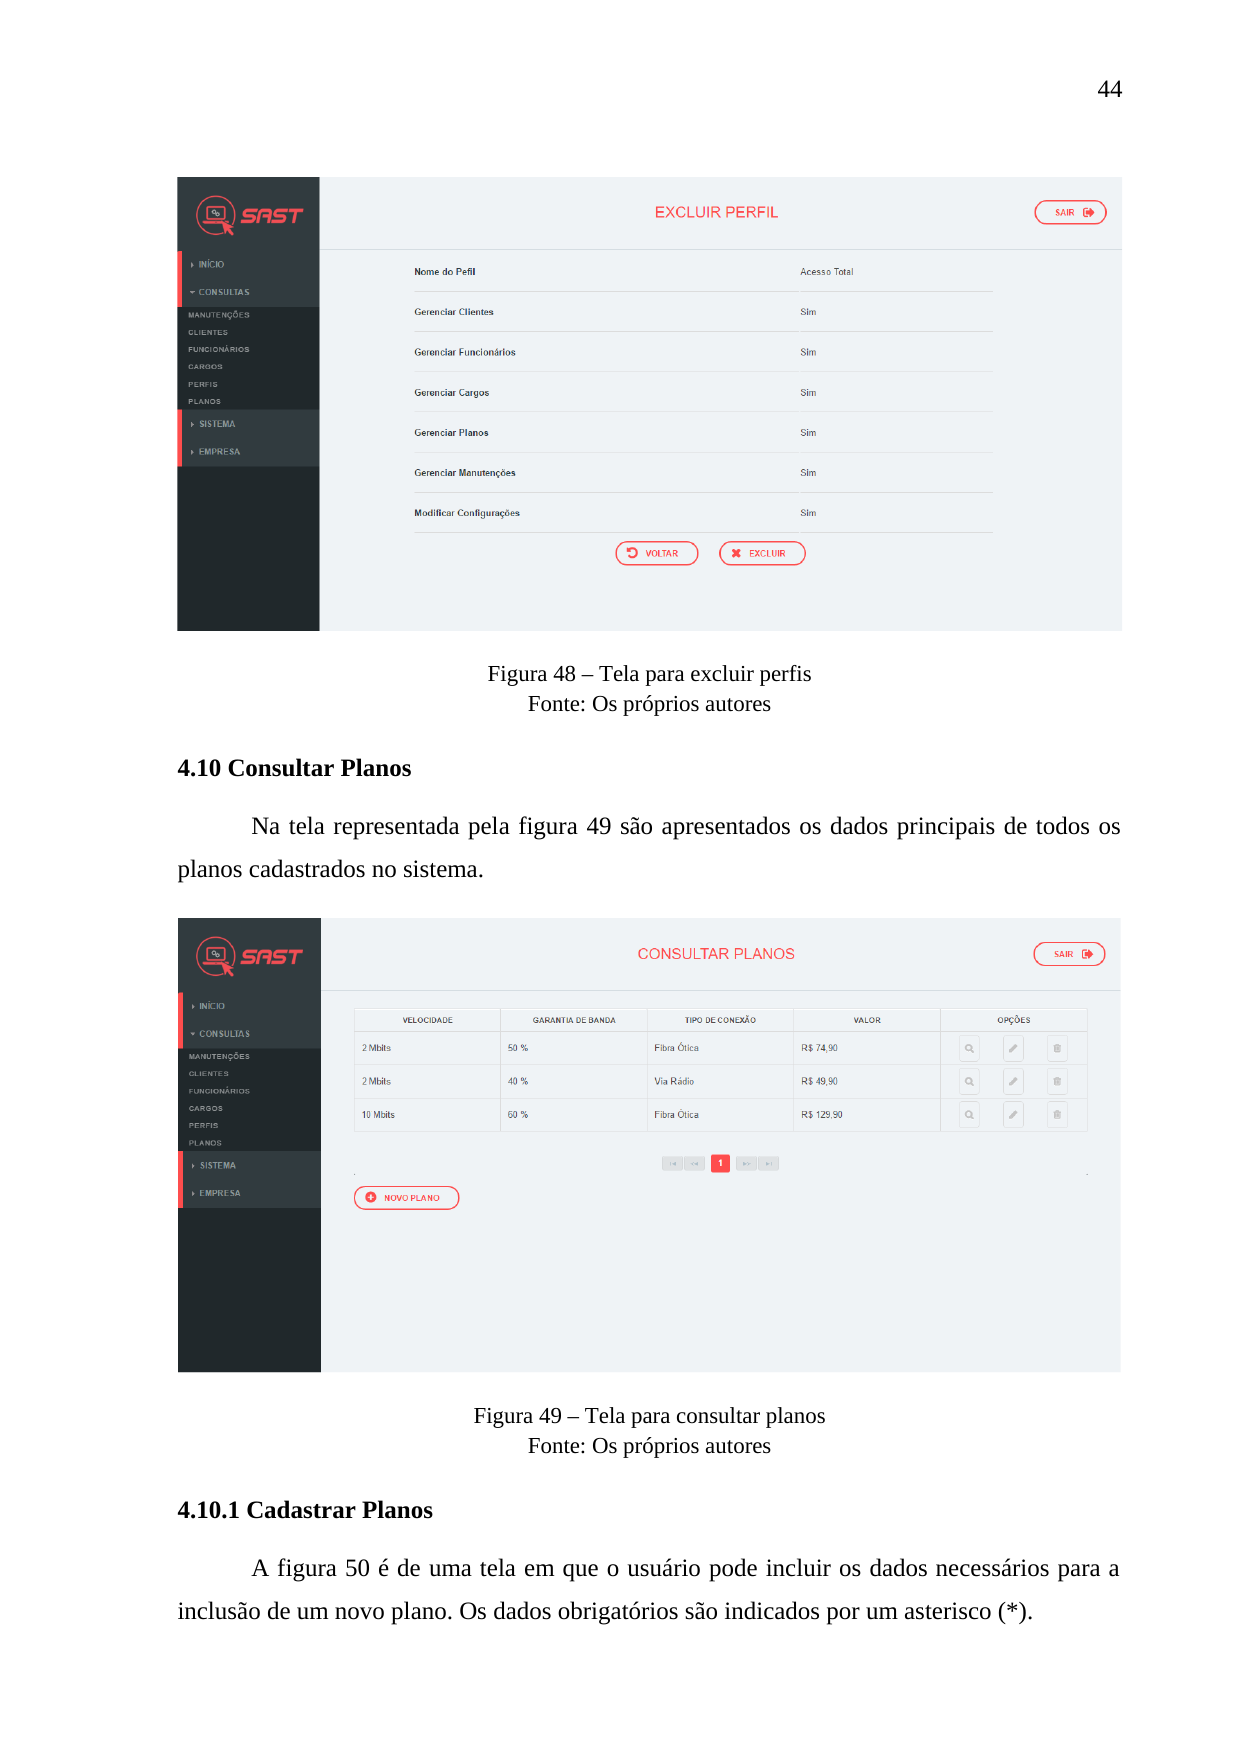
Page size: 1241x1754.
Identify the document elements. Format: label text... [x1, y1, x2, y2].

picture [177, 177, 1123, 631]
text Fonte: Os próprios autores [177, 1432, 1122, 1458]
text Na tela representada pela figura 49 são apresentados os dados principais de todos os planos cadastrados no sistema. [177, 811, 1122, 883]
picture [177, 918, 1121, 1373]
text 4.10 Consultar Planos [177, 753, 1122, 782]
text Figura 48 – Tela para excluir perfis [177, 660, 1122, 686]
text A figura 50 é de uma tela em que o usuário pode incluir os dados necessários para a inclusão de um novo plano. Os dados obrigatórios são indicados por um asterisco (*). [177, 1553, 1122, 1625]
text Figura 49 – Tela para consultar planos [177, 1402, 1122, 1428]
text Fonte: Os próprios autores [177, 690, 1122, 716]
text 4.10.1 Cadastrar Planos [177, 1495, 1122, 1524]
